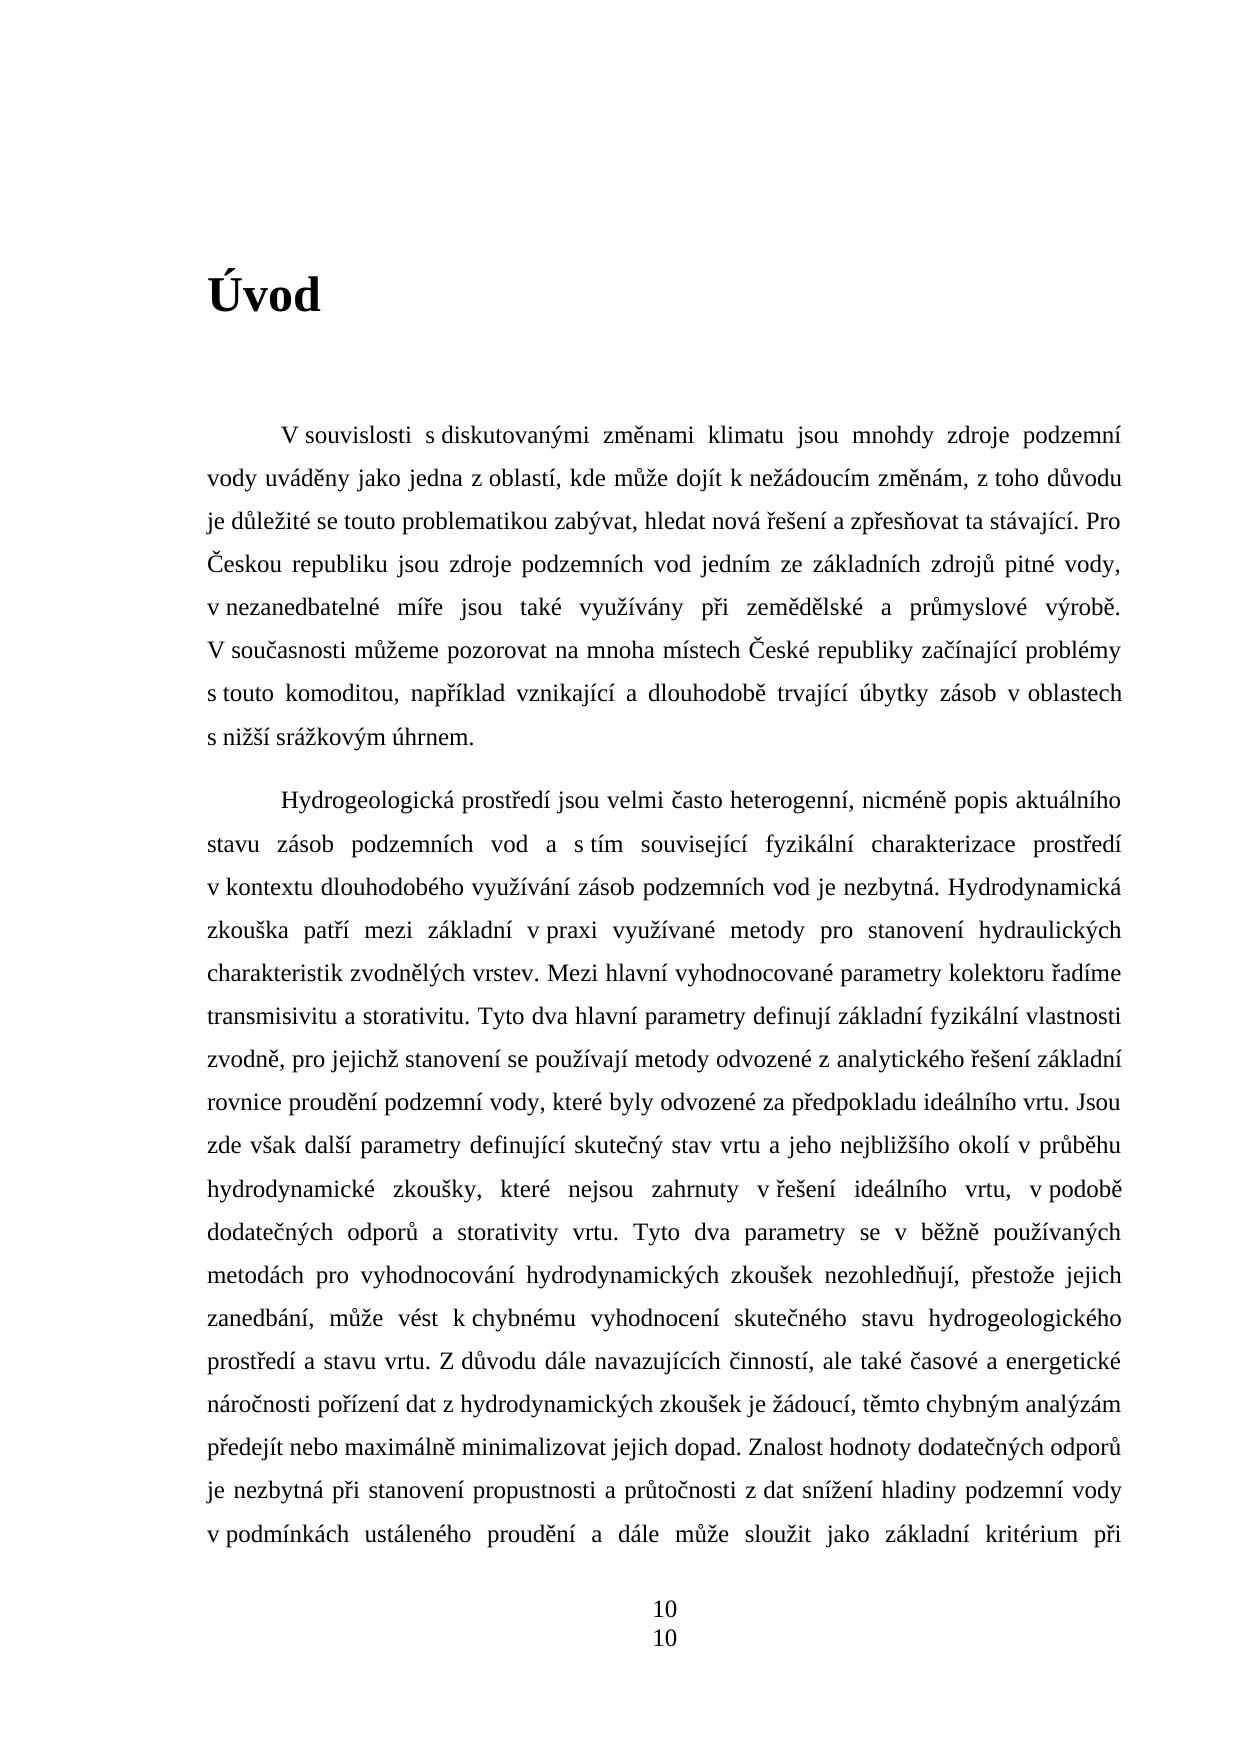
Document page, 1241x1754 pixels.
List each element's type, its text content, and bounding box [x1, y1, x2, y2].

text V souvislosti s diskutovanými změnami klimatu jsou mnohdy zdroje podzemní vody uváděny jako jedna z oblastí, kde může dojít k nežádoucím změnám, z toho důvodu je důležité se touto problematikou zabývat, hledat nová řešení a zpřesňovat ta stávající. Pro Českou republiku jsou zdroje podzemních vod jedním ze základních zdrojů pitné vody, v nezanedbatelné míře jsou také využívány při zemědělské a průmyslové výrobě. V současnosti můžeme pozorovat na mnoha místech České republiky začínající problémy s touto komoditou, například vznikající a dlouhodobě trvající úbytky zásob v oblastech s nižší srážkovým úhrnem. [207, 420, 1122, 750]
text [207, 786, 1122, 1547]
subtitle Úvod [207, 265, 1122, 322]
